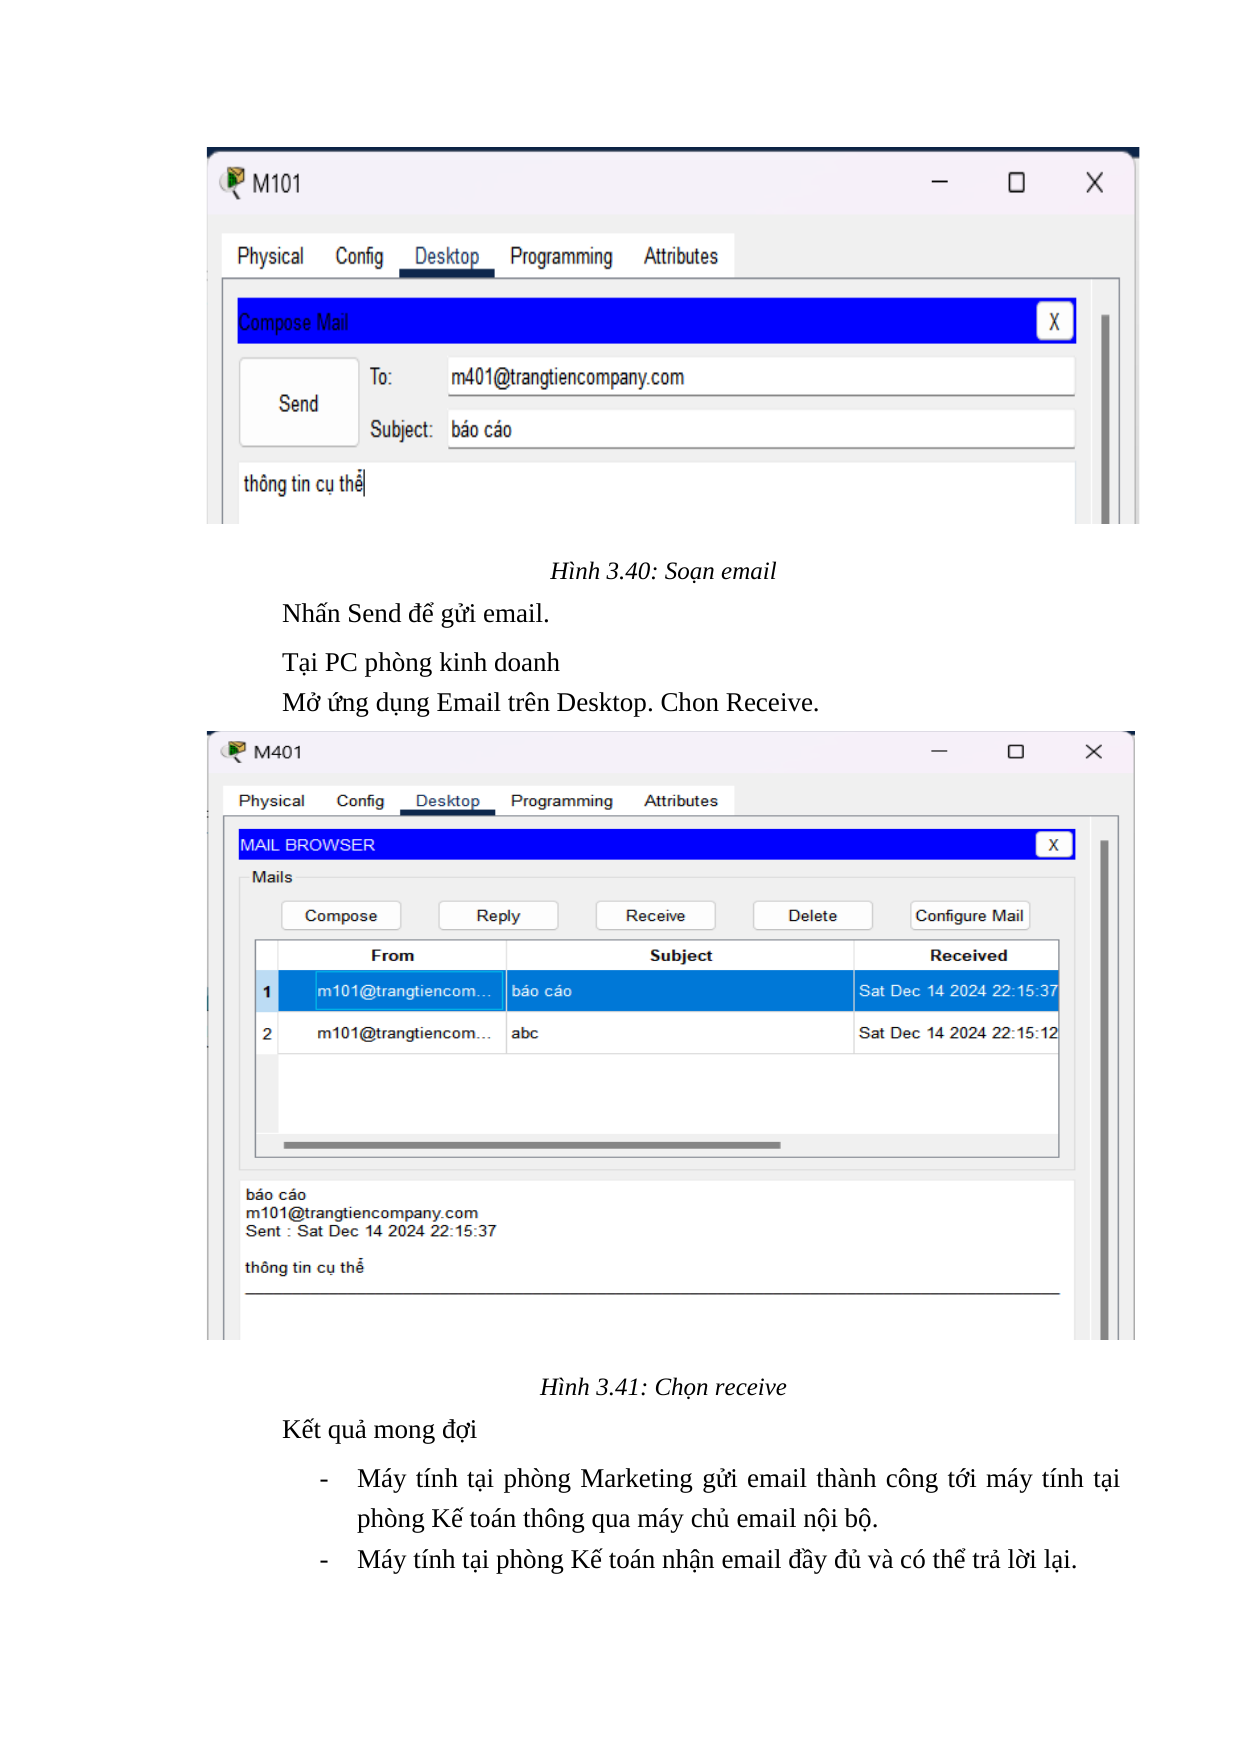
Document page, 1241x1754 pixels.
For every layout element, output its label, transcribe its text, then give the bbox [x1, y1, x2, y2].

text Nhấn Send để gửi email. [207, 597, 1122, 628]
text Tại PC phòng kinh doanh [207, 646, 1122, 677]
list Máy tính tại phòng Kế toán nhận email đầy đủ và có thể trả lời lại. [319, 1543, 1122, 1574]
list Máy tính tại phòng Marketing gửi email thành công tới máy tính tại phòng Kế toán thông qua máy chủ email nội bộ. [319, 1462, 1122, 1533]
picture [206, 731, 1135, 1340]
text Kết quả mong đợi [207, 1413, 1122, 1444]
text Mở ứng dụng Email trên Desktop. Chon Receive. [207, 686, 1122, 717]
picture [206, 147, 1140, 524]
